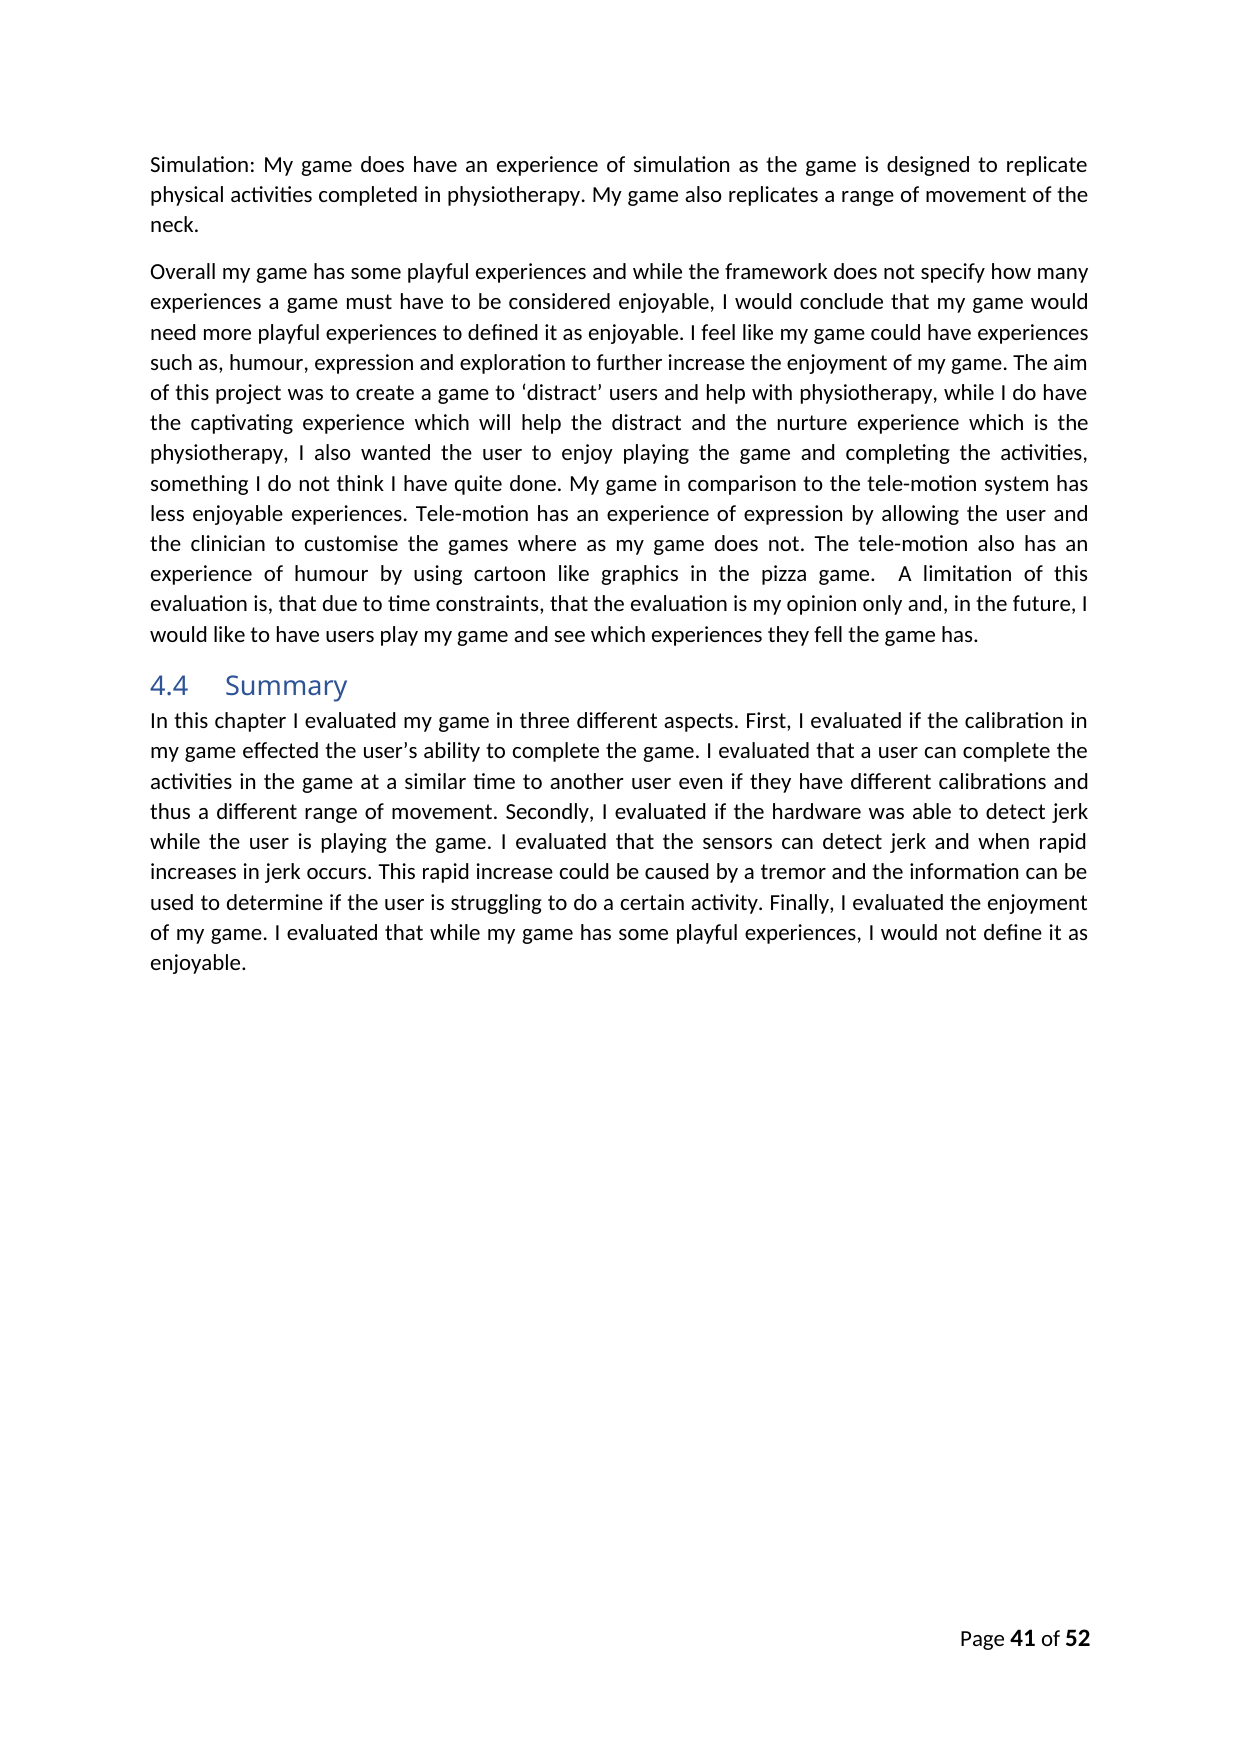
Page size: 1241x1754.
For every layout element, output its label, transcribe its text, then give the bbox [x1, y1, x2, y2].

text Overall my game has some playful experiences and while the framework does not specify how many experiences a game must have to be considered enjoyable, I would conclude that my game would need more playful experiences to defined it as enjoyable. I feel like my game could have experiences such as, humour, expression and exploration to further increase the enjoyment of my game. The aim of this project was to create a game to ‘distract’ users and help with physiotherapy, while I do have the captivating experience which will help the distract and the nurture experience which is the physiotherapy, I also wanted the user to enjoy playing the game and completing the activities, something I do not think I have quite done. My game in comparison to the tele-motion system has less enjoyable experiences. Tele-motion has an experience of expression by allowing the user and the clinician to customise the games where as my game does not. The tele-motion also has an experience of humour by using cartoon like graphics in the pizza game. A limitation of this evaluation is, that due to time constraints, that the evaluation is my opinion only and, in the future, I would like to have users play my game and see which experiences they fell the game has. [150, 257, 1090, 648]
text Simulation: My game does have an experience of simulation as the game is designed to replicate physical activities completed in physiotherapy. My game also replicates a range of movement of the neck. [150, 150, 1090, 238]
subtitle 4.4 Summary [150, 667, 1090, 703]
text In this chapter I evaluated my game in three different aspects. First, I evaluated if the calibration in my game effected the user’s ability to complete the game. I evaluated that a user can complete the activities in the game at a similar time to another user even if they have different calibrations and thus a different range of movement. Secondly, I evaluated if the hardware was able to detect jerk while the user is playing the game. I evaluated that the sensors can detect jerk and when rapid increases in jerk occurs. This rapid increase could be caused by a tremor and the information can be used to determine if the user is struggling to do a certain activity. Finally, I evaluated the enjoyment of my game. I evaluated that while my game has some playful experiences, I would not define it as enjoyable. [150, 706, 1090, 976]
